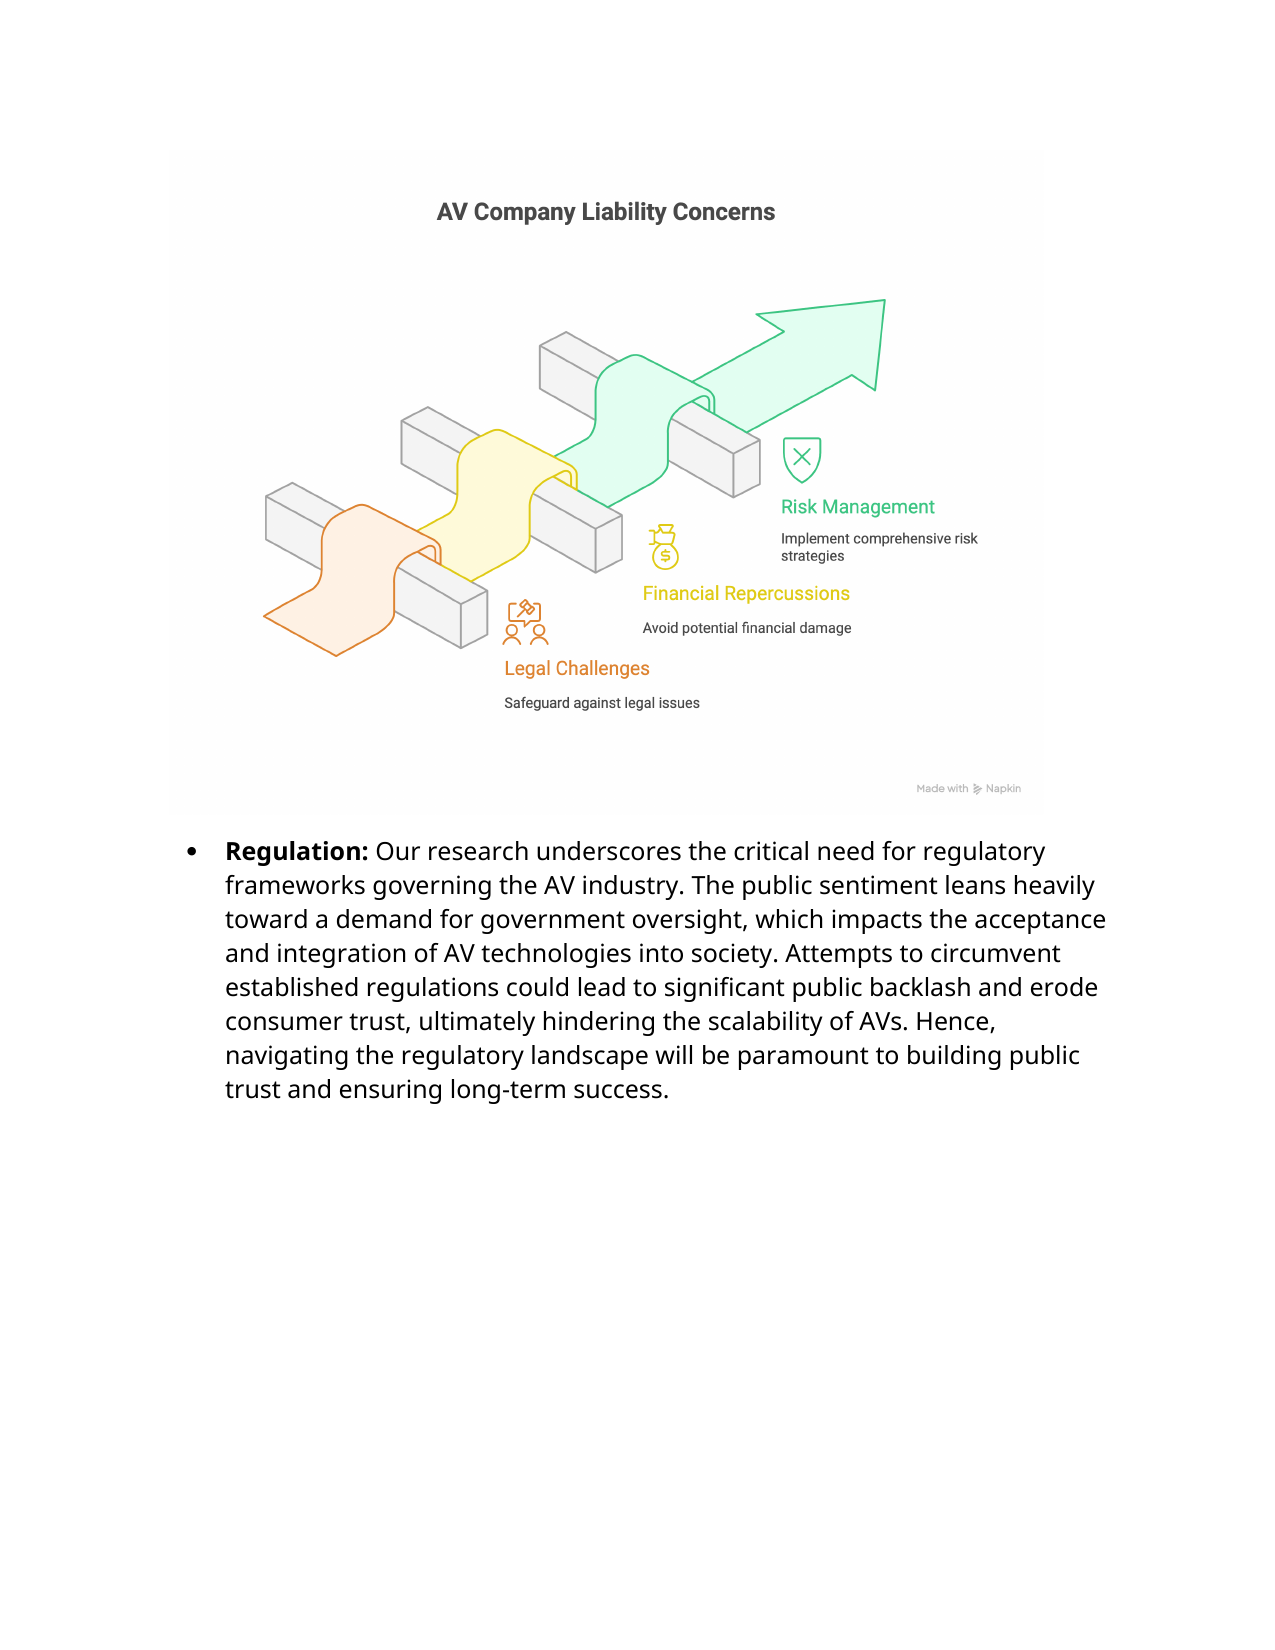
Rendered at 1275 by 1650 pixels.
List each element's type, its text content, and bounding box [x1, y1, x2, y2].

list Regulation: Our research underscores the critical need for regulatory frameworks governing the AV industry. The public sentiment leans heavily toward a demand for government oversight, which impacts the acceptance and integration of AV technologies into society. Attempts to circumvent established regulations could lead to significant public backlash and erode consumer trust, ultimately hindering the scalability of AVs. Hence, navigating the regulatory landscape will be paramount to building public trust and ensuring long-term success. [187, 834, 1125, 1106]
picture [168, 150, 1044, 815]
